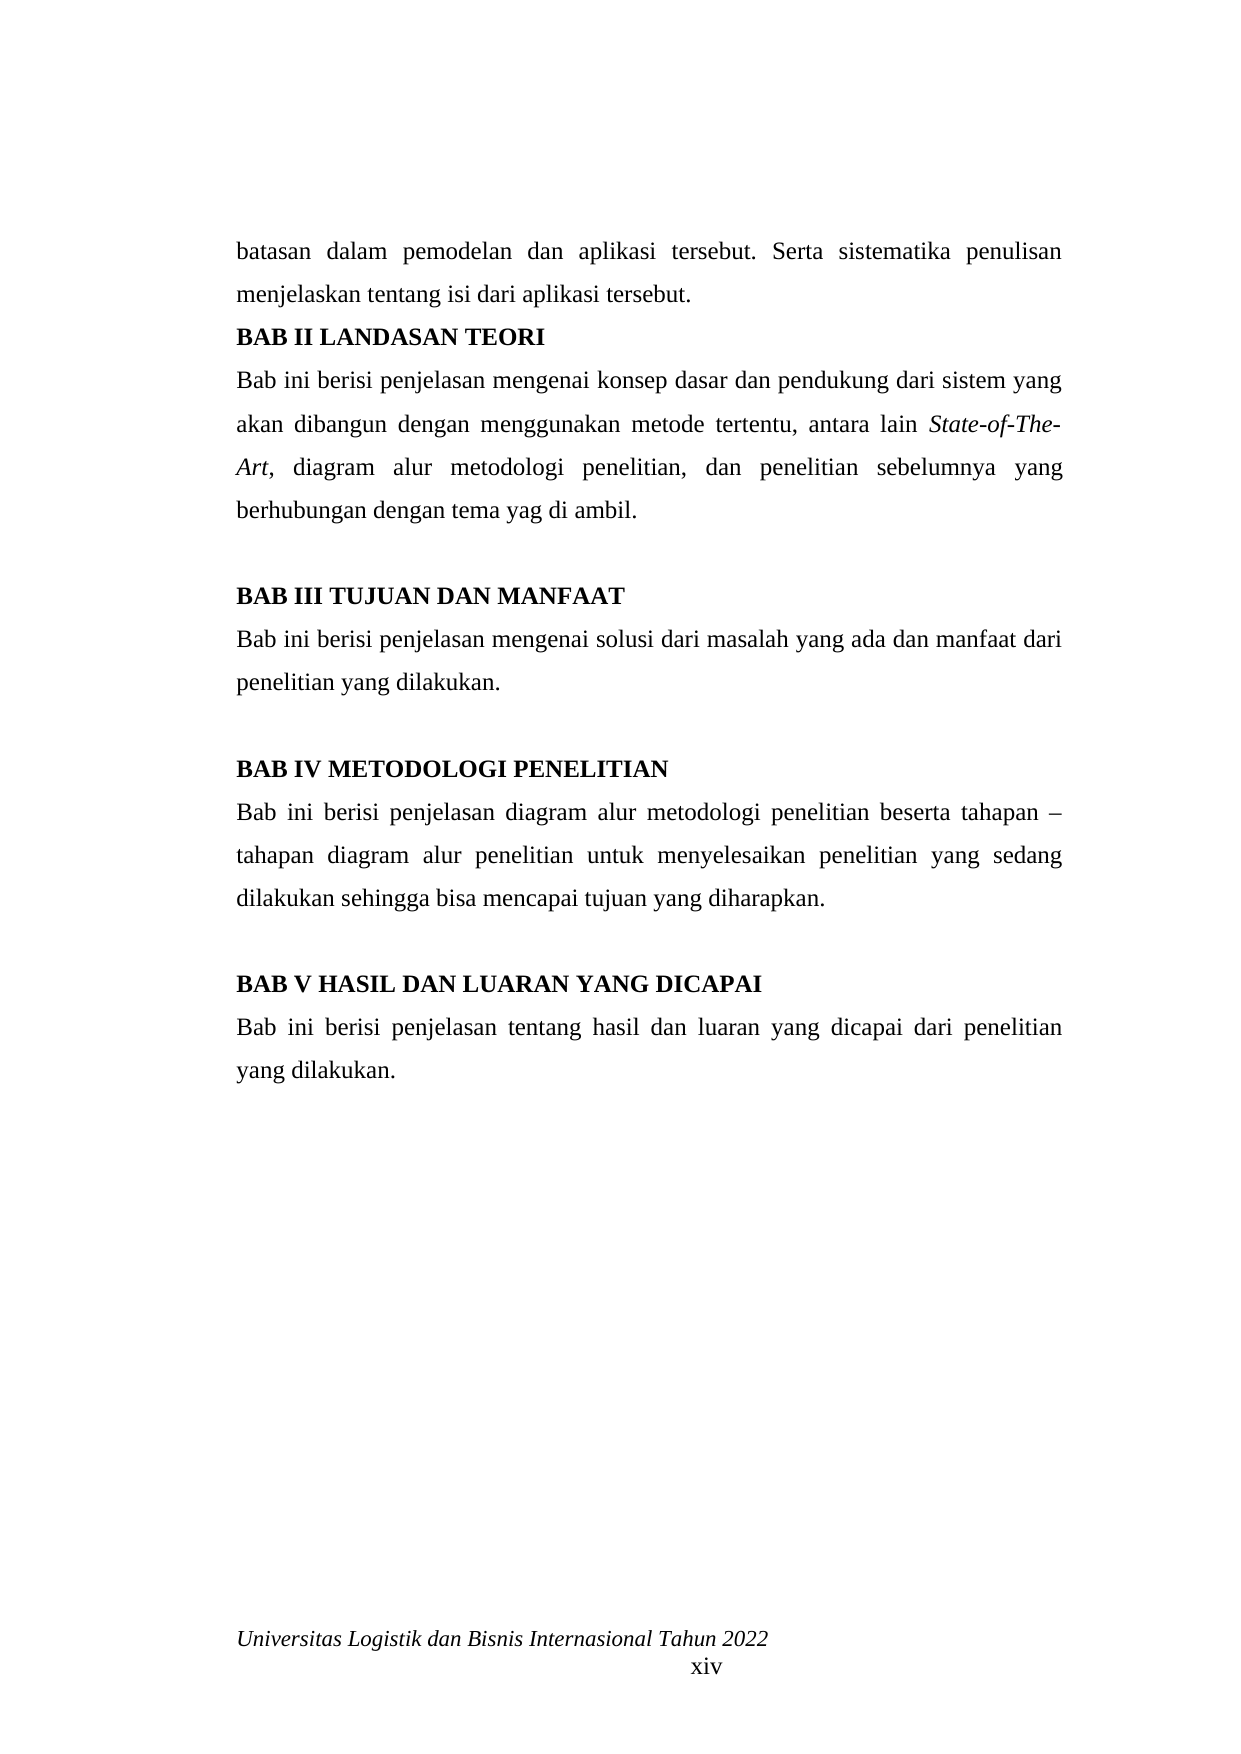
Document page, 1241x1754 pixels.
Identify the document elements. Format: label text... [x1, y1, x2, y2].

list BAB II LANDASAN TEORI [236, 322, 1063, 351]
list BAB IV METODOLOGI PENELITIAN [236, 754, 1063, 782]
list Bab ini berisi penjelasan mengenai konsep dasar dan pendukung dari sistem yang akan dibangun dengan menggunakan metode tertentu, antara lain State-of-The-Art, diagram alur metodologi penelitian, dan penelitian sebelumnya yang berhubungan dengan tema yag di ambil. [236, 366, 1063, 524]
list Bab ini berisi penjelasan mengenai solusi dari masalah yang ada dan manfaat dari penelitian yang dilakukan. [236, 624, 1063, 696]
list BAB V HASIL DAN LUARAN YANG DICAPAI [236, 969, 1063, 998]
list Bab ini berisi penjelasan diagram alur metodologi penelitian beserta tahapan –tahapan diagram alur penelitian untuk menyelesaikan penelitian yang sedang dilakukan sehingga bisa mencapai tujuan yang diharapkan. [236, 797, 1063, 912]
list Bab ini berisi penjelasan tentang hasil dan luaran yang dicapai dari penelitian yang dilakukan. [236, 1012, 1063, 1084]
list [236, 236, 1063, 308]
list BAB III TUJUAN DAN MANFAAT [236, 581, 1063, 610]
